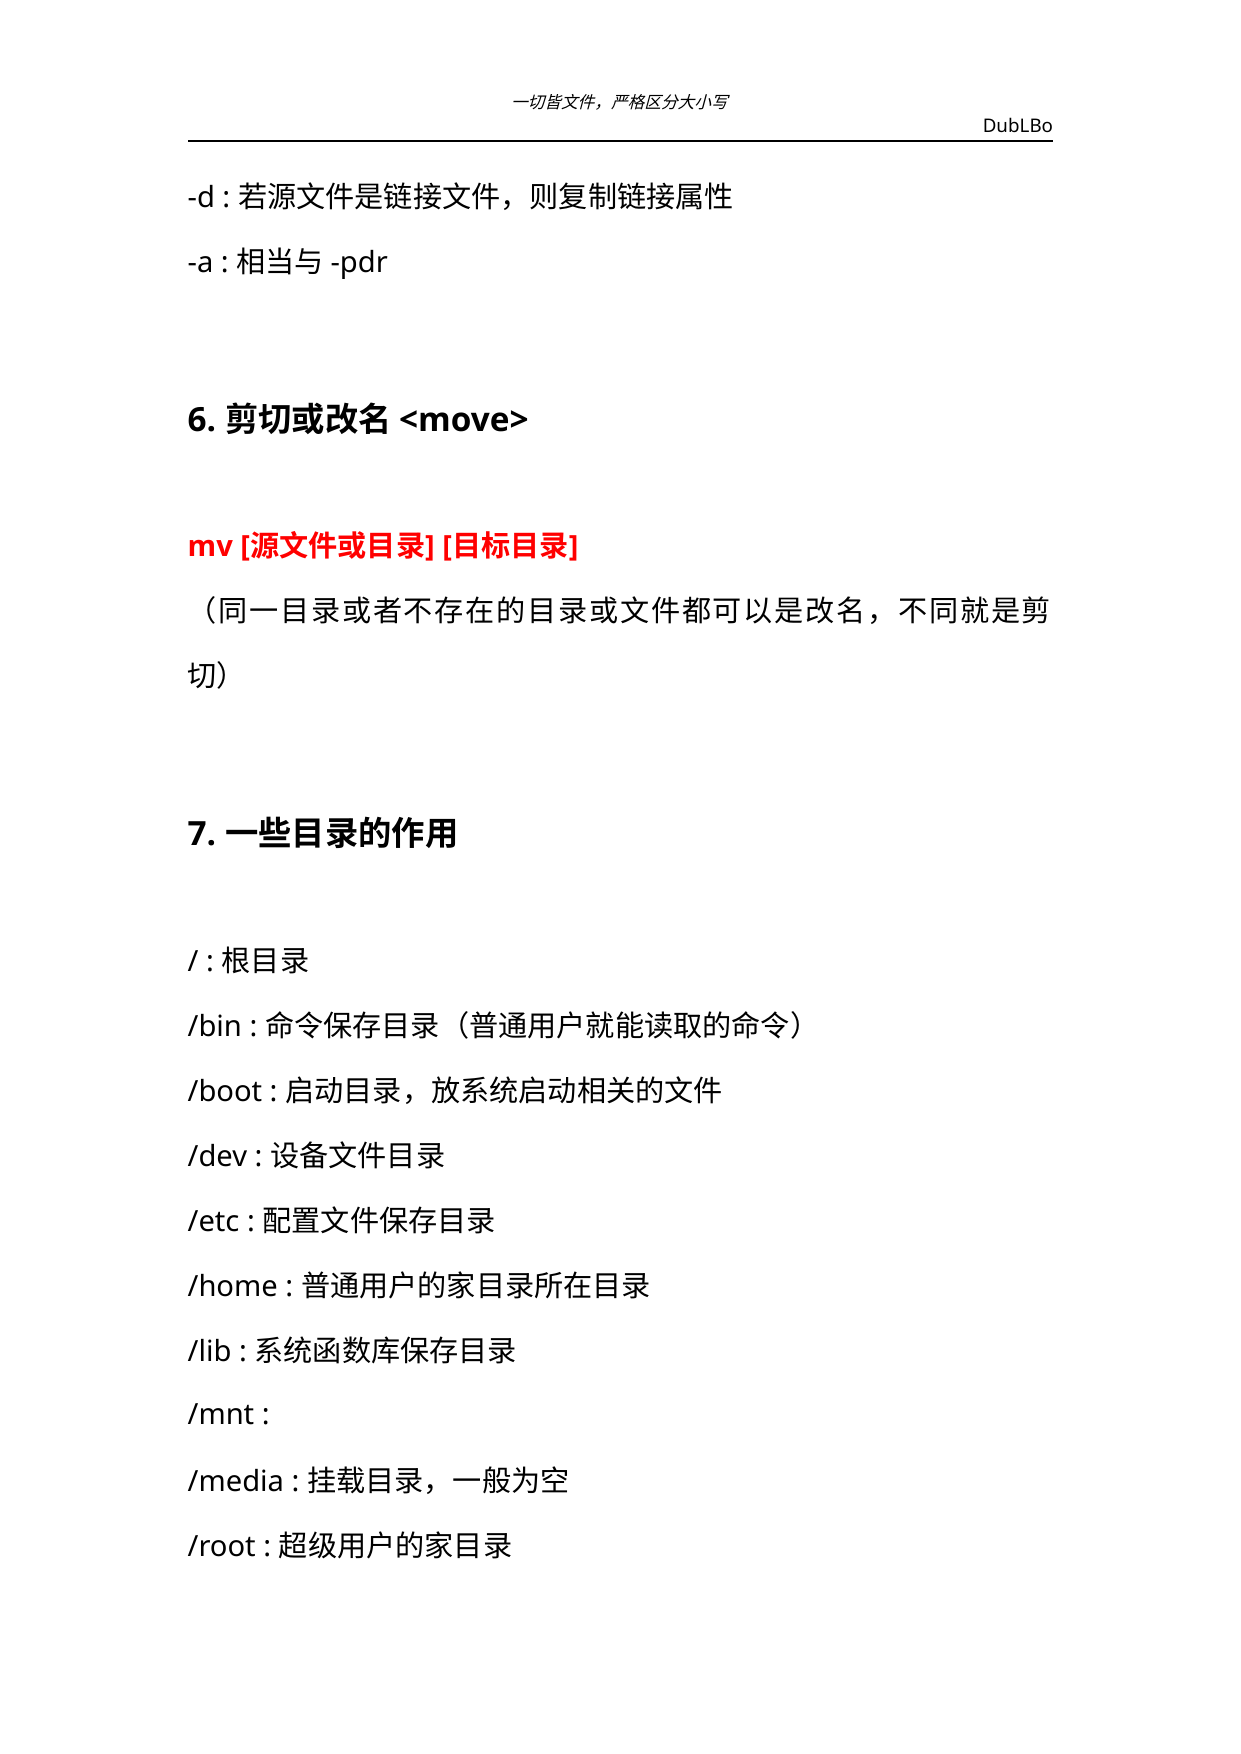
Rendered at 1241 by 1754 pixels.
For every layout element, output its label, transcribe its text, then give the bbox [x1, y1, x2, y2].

text -a : 相当与 -pdr [187, 227, 1053, 292]
subtitle 7. 一些目录的作用 [187, 798, 1053, 863]
subtitle 6. 剪切或改名 <move> [187, 384, 1053, 449]
text /mnt : [187, 1381, 1053, 1446]
text /lib : 系统函数库保存目录 [187, 1316, 1053, 1381]
text /dev : 设备文件目录 [187, 1121, 1053, 1186]
text /boot : 启动目录，放系统启动相关的文件 [187, 1056, 1053, 1121]
text / : 根目录 [187, 926, 1053, 991]
text （同一目录或者不存在的目录或文件都可以是改名，不同就是剪切） [187, 576, 1053, 706]
text -d : 若源文件是链接文件，则复制链接属性 [187, 162, 1053, 227]
text mv [源文件或目录] [目标目录] [187, 511, 1053, 576]
text /home : 普通用户的家目录所在目录 [187, 1251, 1053, 1316]
text /root : 超级用户的家目录 [187, 1511, 1053, 1576]
text /bin : 命令保存目录（普通用户就能读取的命令） [187, 991, 1053, 1056]
text /media : 挂载目录，一般为空 [187, 1446, 1053, 1511]
text /etc : 配置文件保存目录 [187, 1186, 1053, 1251]
